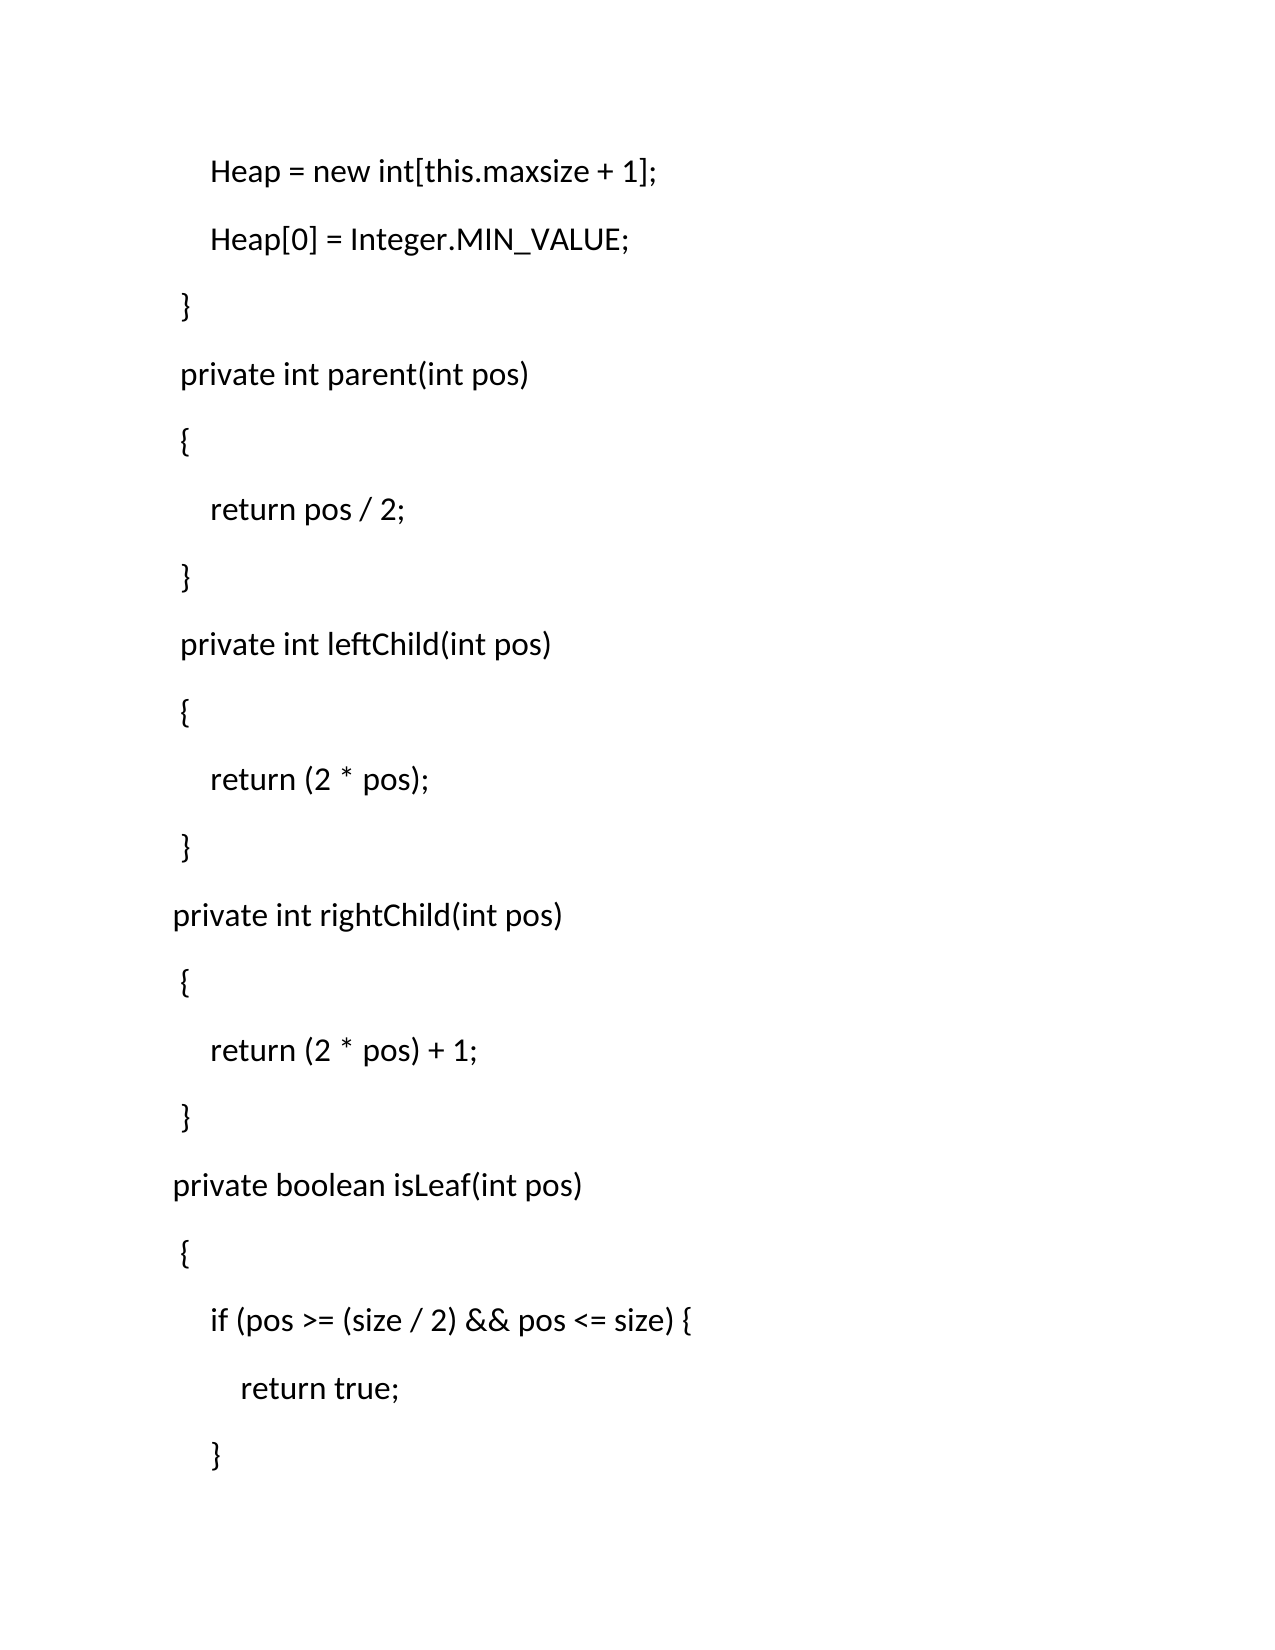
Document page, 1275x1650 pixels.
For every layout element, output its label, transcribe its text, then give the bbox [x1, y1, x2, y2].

text { [150, 691, 1125, 732]
text private boolean isLeaf(int pos) [150, 1164, 1125, 1205]
text } [150, 826, 1125, 867]
text { [150, 420, 1125, 461]
text Heap = new int[this.maxsize + 1]; [150, 150, 1125, 191]
text } [150, 285, 1125, 326]
text return (2 * pos); [150, 758, 1125, 799]
text private int rightChild(int pos) [150, 894, 1125, 934]
text } [150, 556, 1125, 596]
text { [150, 1232, 1125, 1272]
text } [150, 1096, 1125, 1137]
text return (2 * pos) + 1; [150, 1029, 1125, 1069]
text } [150, 1434, 1125, 1475]
text if (pos >= (size / 2) && pos <= size) { [150, 1299, 1125, 1340]
text private int parent(int pos) [150, 353, 1125, 393]
text return true; [150, 1367, 1125, 1408]
text Heap[0] = Integer.MIN_VALUE; [150, 218, 1125, 258]
text private int leftChild(int pos) [150, 623, 1125, 664]
text { [150, 961, 1125, 1002]
text return pos / 2; [150, 488, 1125, 529]
